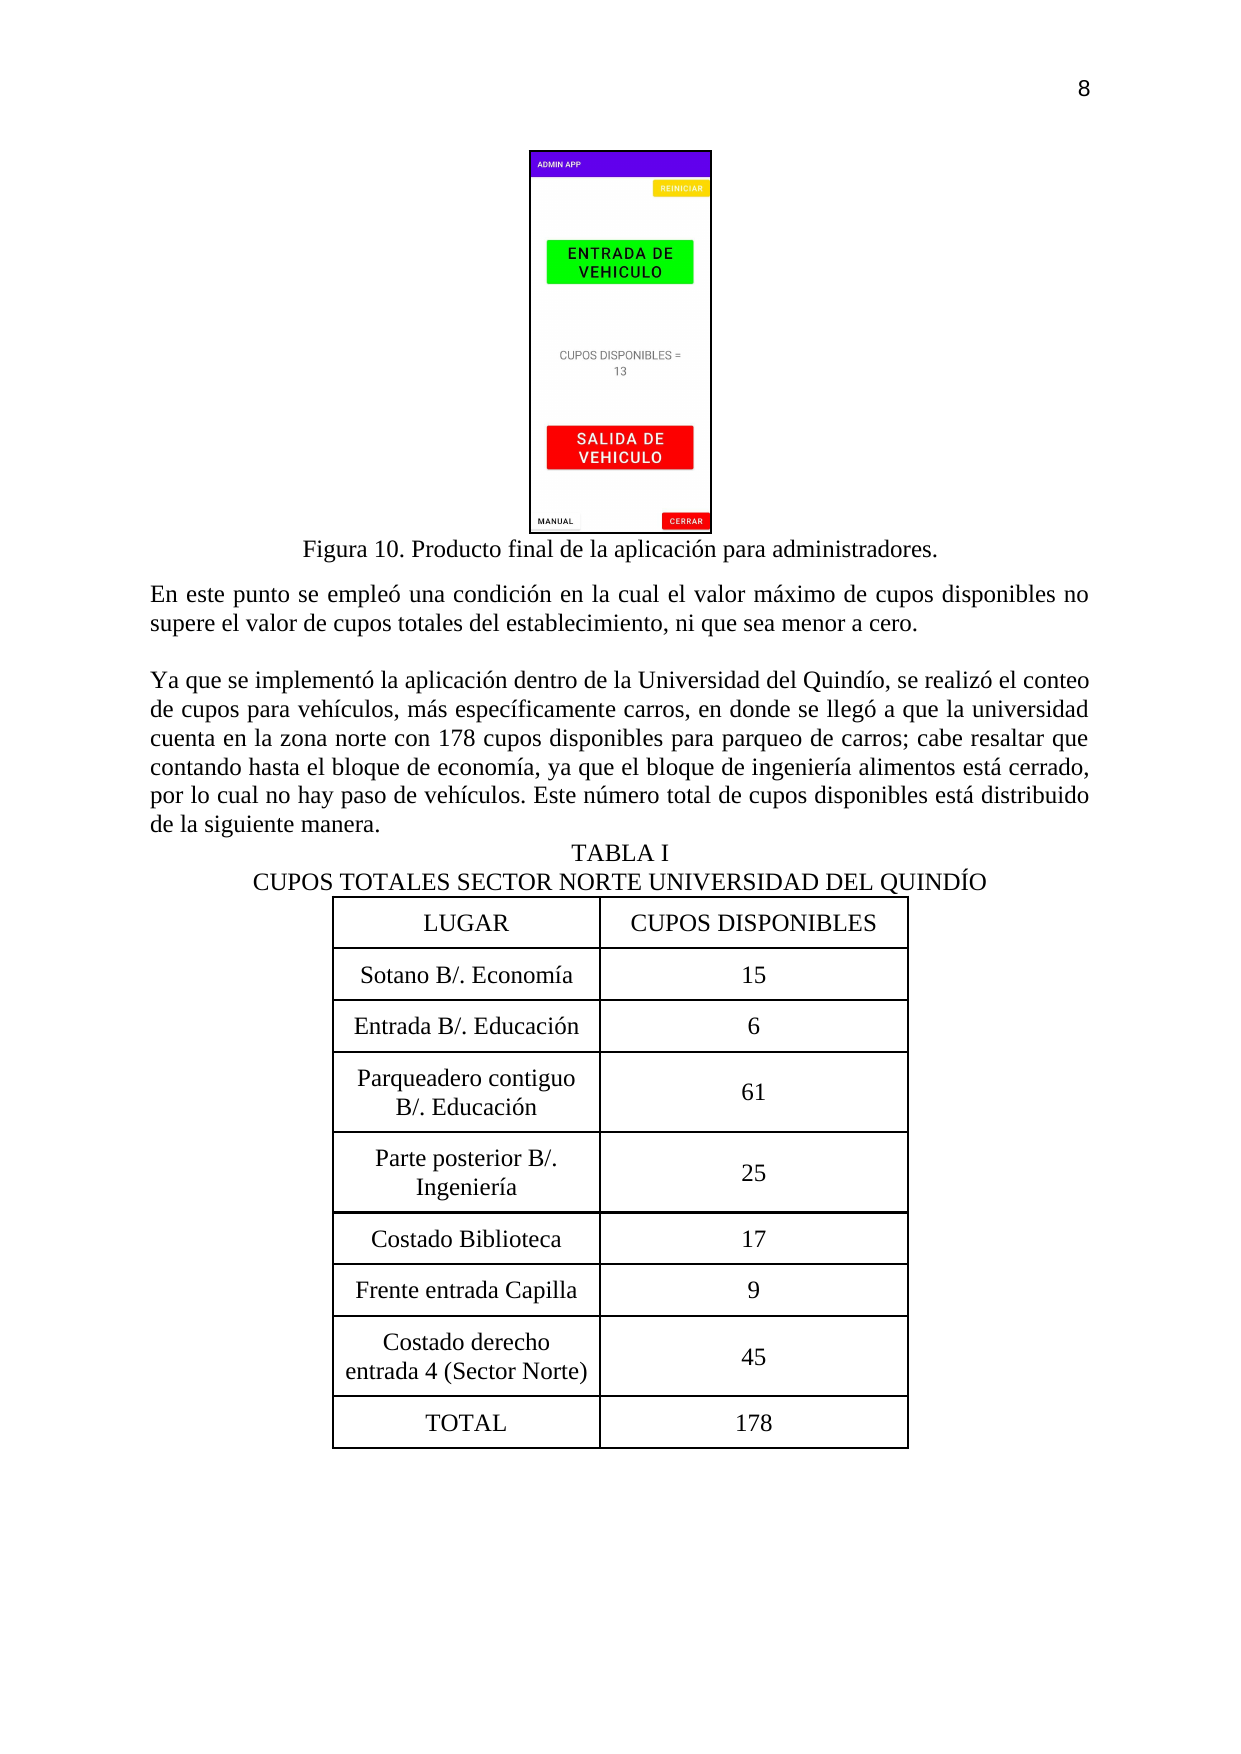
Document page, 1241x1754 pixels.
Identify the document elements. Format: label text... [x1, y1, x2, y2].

table_header CUPOS DISPONIBLES [601, 898, 907, 947]
text CUPOS TOTALES SECTOR NORTE UNIVERSIDAD DEL QUINDÍO [150, 867, 1090, 896]
table_cell Parte posterior B/. Ingeniería [334, 1133, 599, 1211]
table_cell 61 [601, 1053, 907, 1131]
table_cell 6 [601, 1001, 907, 1051]
table_cell Entrada B/. Educación [334, 1001, 599, 1051]
text Figura 10. Producto final de la aplicación para administradores. [150, 534, 1090, 563]
text En este punto se empleó una condición en la cual el valor máximo de cupos disponibles no supere el valor de cupos totales del establecimiento, ni que sea menor a cero. [150, 579, 1090, 637]
table_cell 178 [601, 1397, 907, 1447]
table_cell Costado derecho entrada 4 (Sector Norte) [334, 1317, 599, 1395]
picture [531, 152, 710, 532]
table_cell 9 [601, 1265, 907, 1315]
table_cell Sotano B/. Economía [334, 949, 599, 999]
text TABLA I [150, 838, 1090, 867]
table_cell 15 [601, 949, 907, 999]
table_cell 17 [601, 1214, 907, 1263]
table_cell 45 [601, 1317, 907, 1395]
table_cell Costado Biblioteca [334, 1214, 599, 1263]
table_header LUGAR [334, 898, 599, 947]
table_cell Parqueadero contiguo B/. Educación [334, 1053, 599, 1131]
table_cell Frente entrada Capilla [334, 1265, 599, 1315]
table_cell TOTAL [334, 1397, 599, 1447]
table_cell 25 [601, 1133, 907, 1211]
text Ya que se implementó la aplicación dentro de la Universidad del Quindío, se realizó el conteo de cupos para vehículos, más específicamente carros, en donde se llegó a que la universidad cuenta en la zona norte con 178 cupos disponibles para parqueo de carros; cabe resaltar que contando hasta el bloque de economía, ya que el bloque de ingeniería alimentos está cerrado, por lo cual no hay paso de vehículos. Este número total de cupos disponibles está distribuido de la siguiente manera. [150, 666, 1090, 838]
